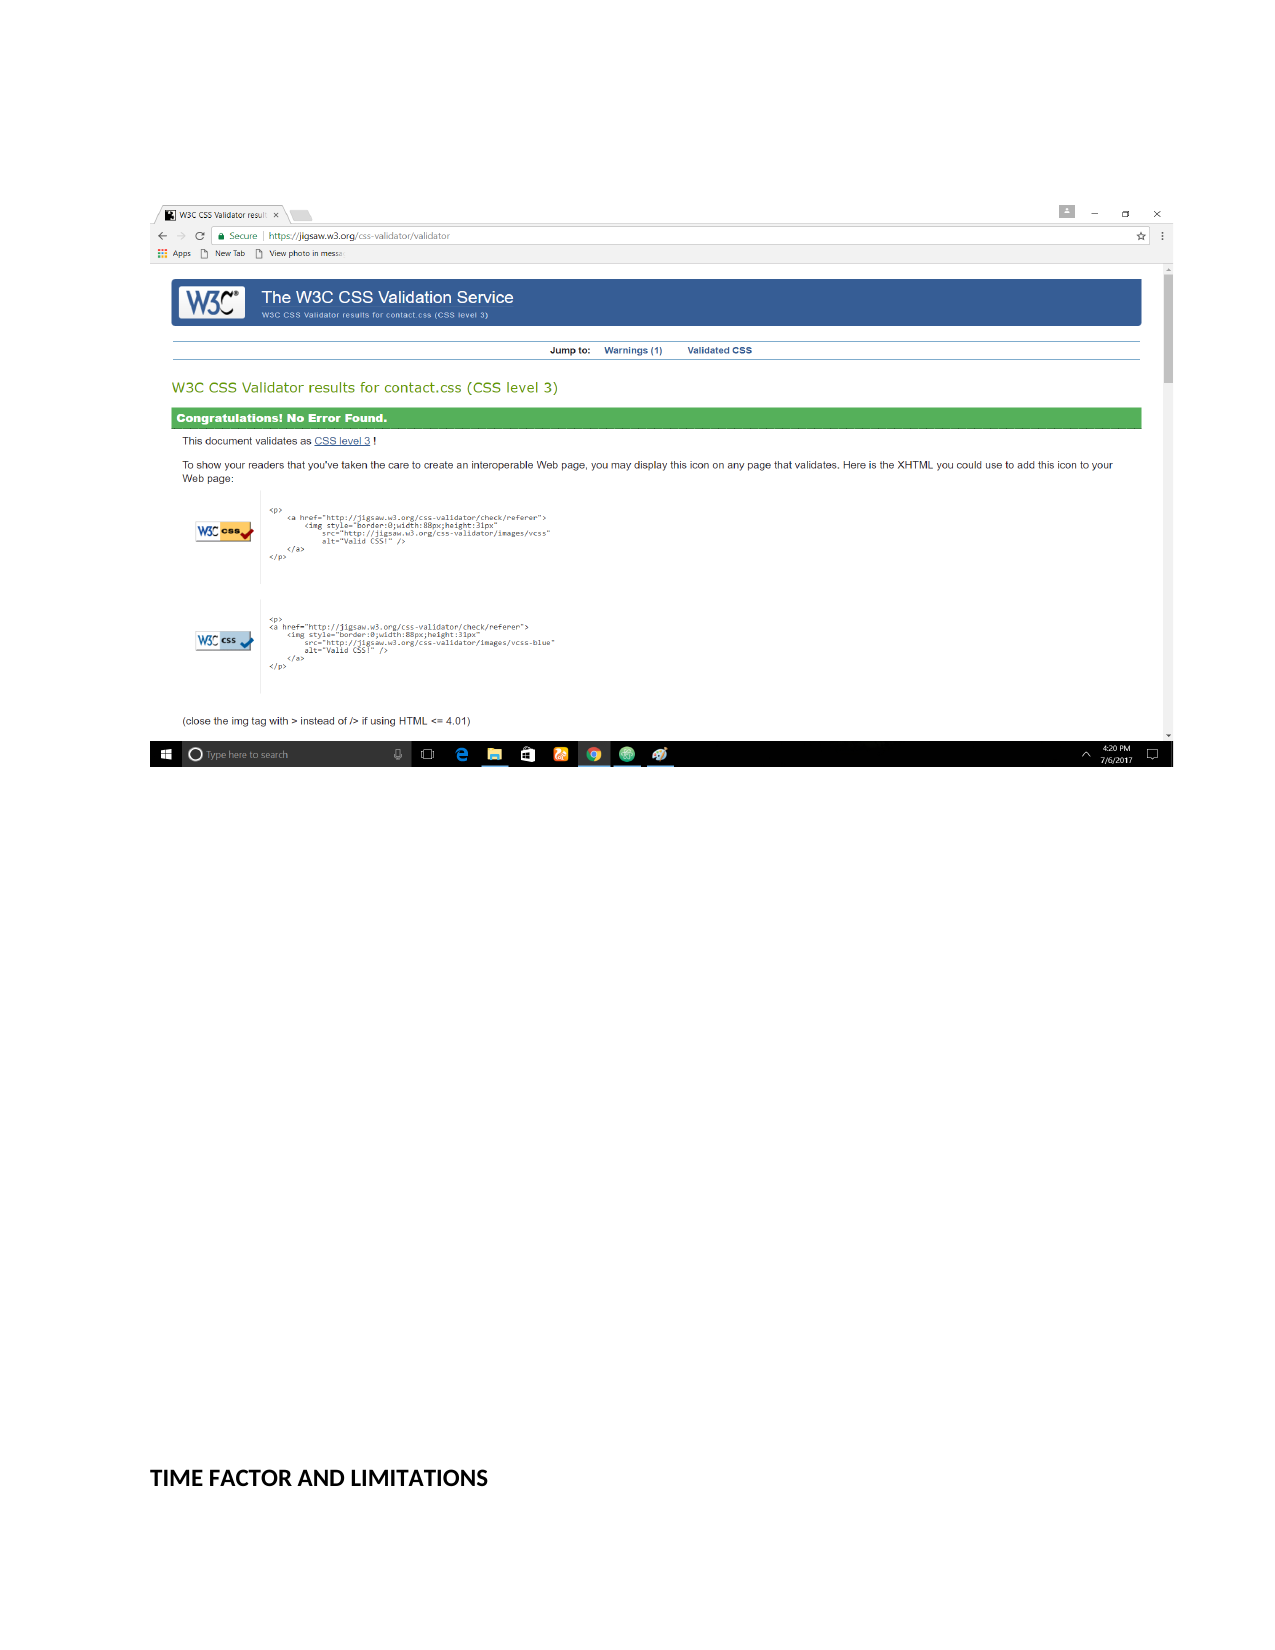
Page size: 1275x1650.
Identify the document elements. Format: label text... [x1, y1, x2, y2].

picture [150, 205, 1174, 767]
text TIME FACTOR AND LIMITATIONS [150, 1462, 1125, 1493]
